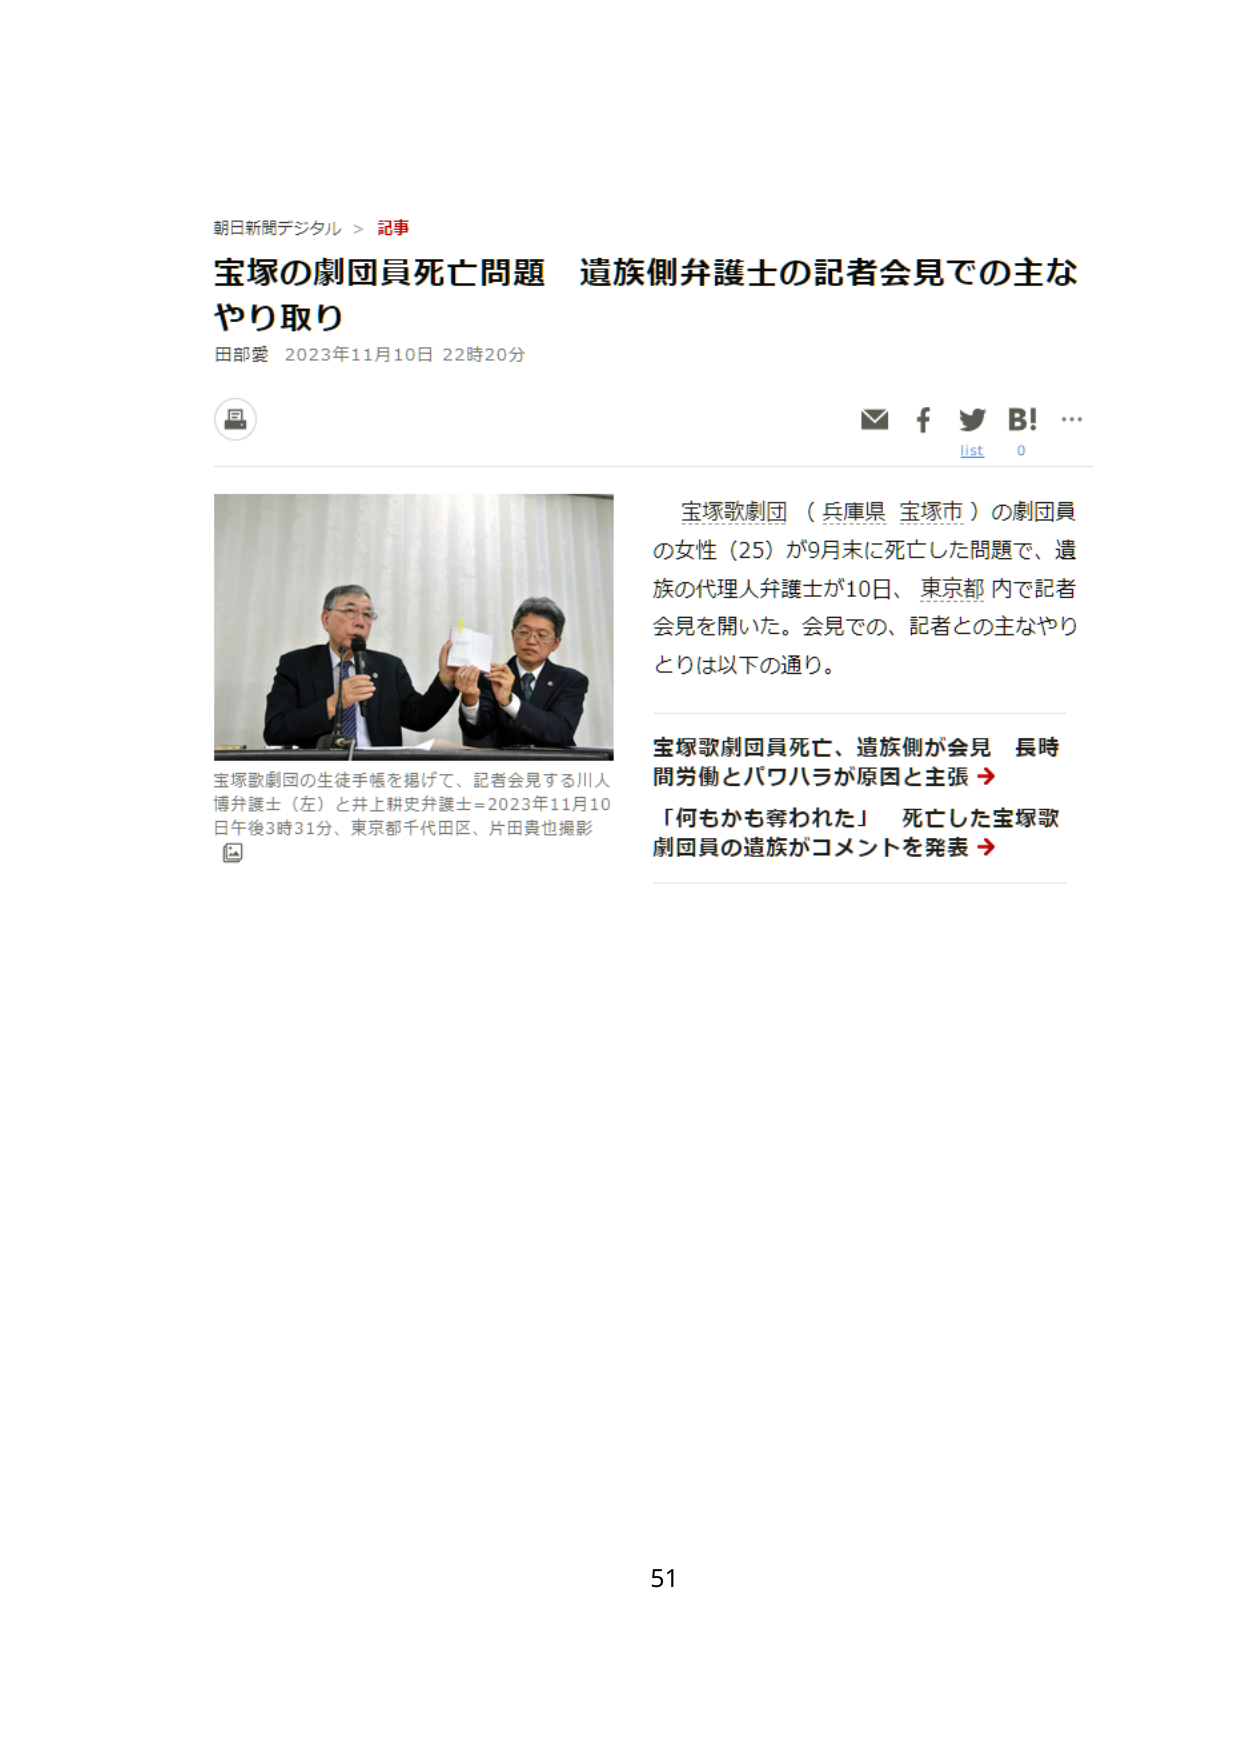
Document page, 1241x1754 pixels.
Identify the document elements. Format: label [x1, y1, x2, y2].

picture [177, 206, 1152, 893]
